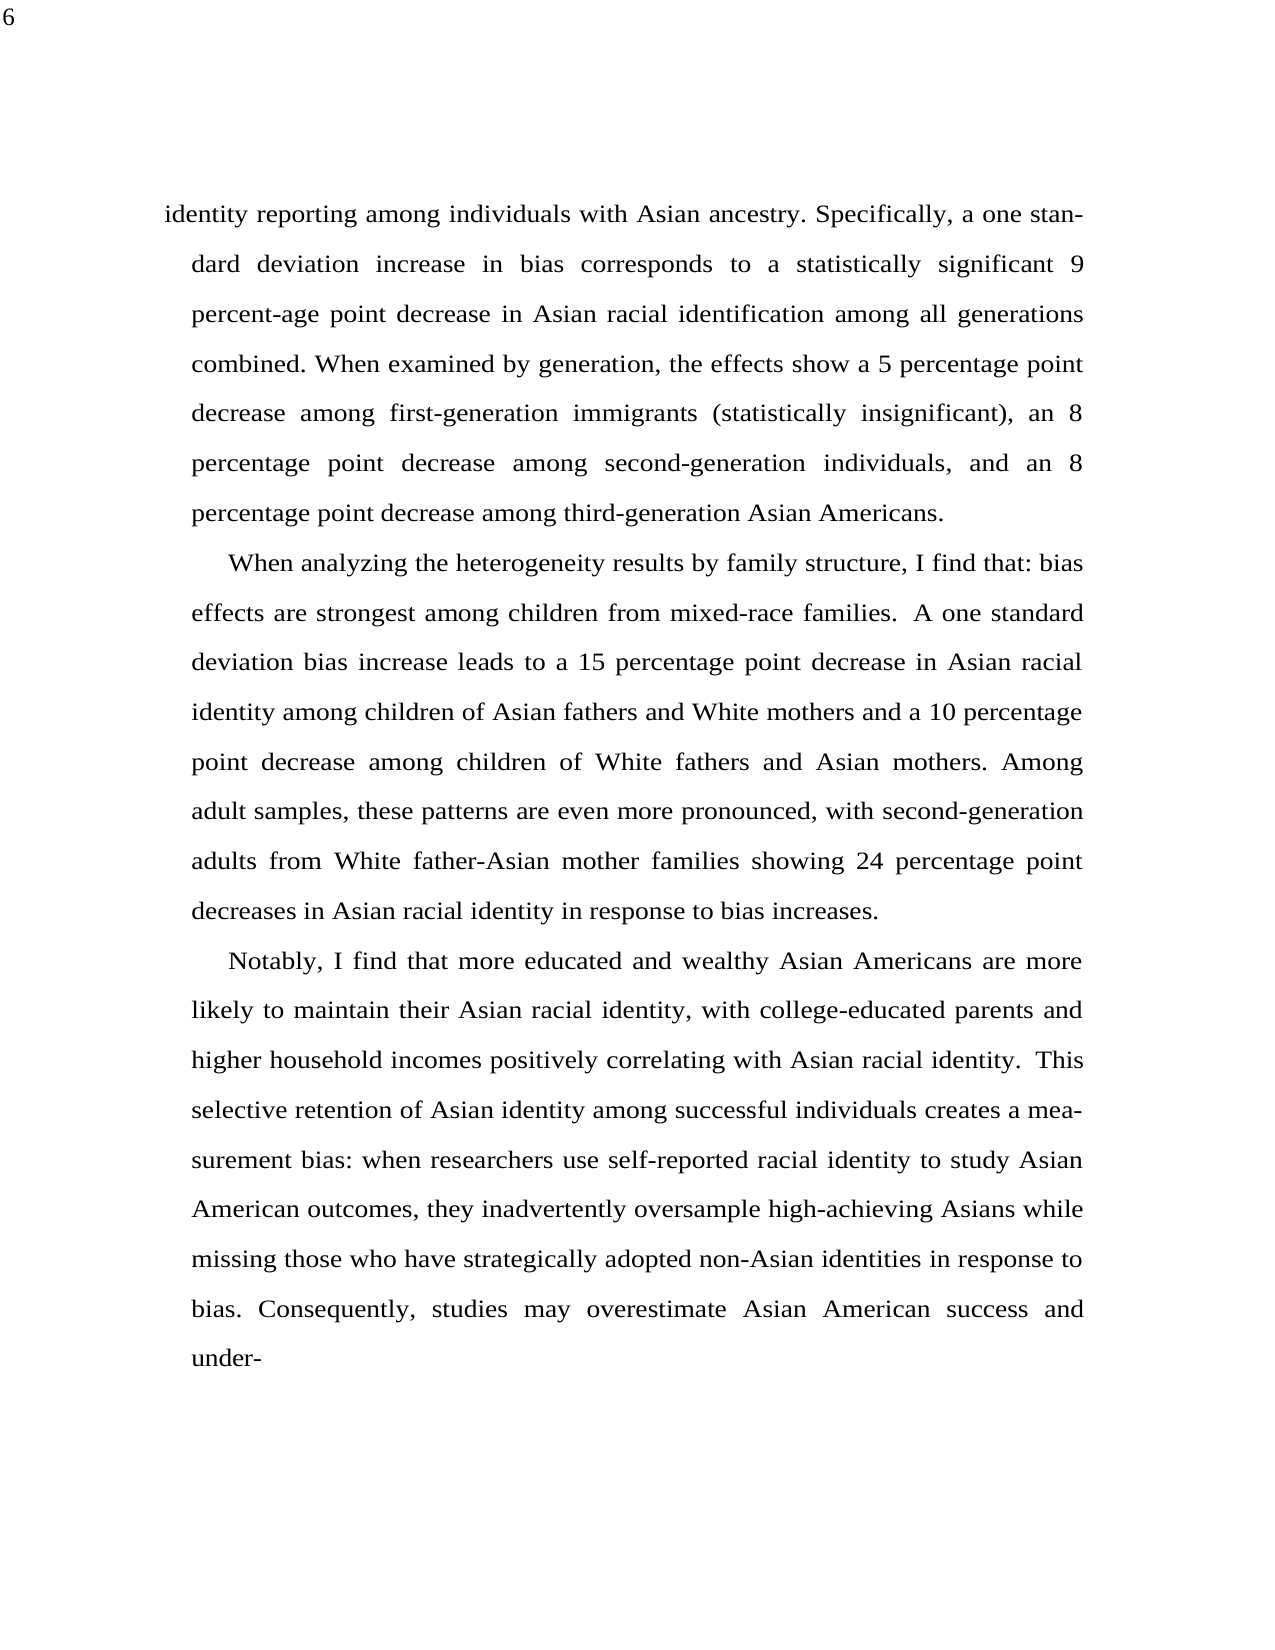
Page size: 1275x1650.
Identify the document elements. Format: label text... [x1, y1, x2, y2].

text identity reporting among individuals with Asian ancestry. Specifically, a one stan-dard deviation increase in bias corresponds to a statistically significant 9 percent-age point decrease in Asian racial identification among all generations combined. When examined by generation, the effects show a 5 percentage point decrease among first-generation immigrants (statistically insignificant), an 8 percentage point decrease among second-generation individuals, and an 8 percentage point decrease among third-generation Asian Americans. [164, 199, 1084, 526]
text When analyzing the heterogeneity results by family structure, I find that: bias effects are strongest among children from mixed-race families. A one standard deviation bias increase leads to a 15 percentage point decrease in Asian racial identity among children of Asian fathers and White mothers and a 10 percentage point decrease among children of White fathers and Asian mothers. Among adult samples, these patterns are even more pronounced, with second-generation adults from White father-Asian mother families showing 24 percentage point decreases in Asian racial identity in response to bias increases. [191, 548, 1084, 924]
text Notably, I find that more educated and wealthy Asian Americans are more likely to maintain their Asian racial identity, with college-educated parents and higher household incomes positively correlating with Asian racial identity. This selective retention of Asian identity among successful individuals creates a mea-surement bias: when researchers use self-reported racial identity to study Asian American outcomes, they inadvertently oversample high-achieving Asians while missing those who have strategically adopted non-Asian identities in response to bias. Consequently, studies may overestimate Asian American success and under- [191, 946, 1084, 1372]
